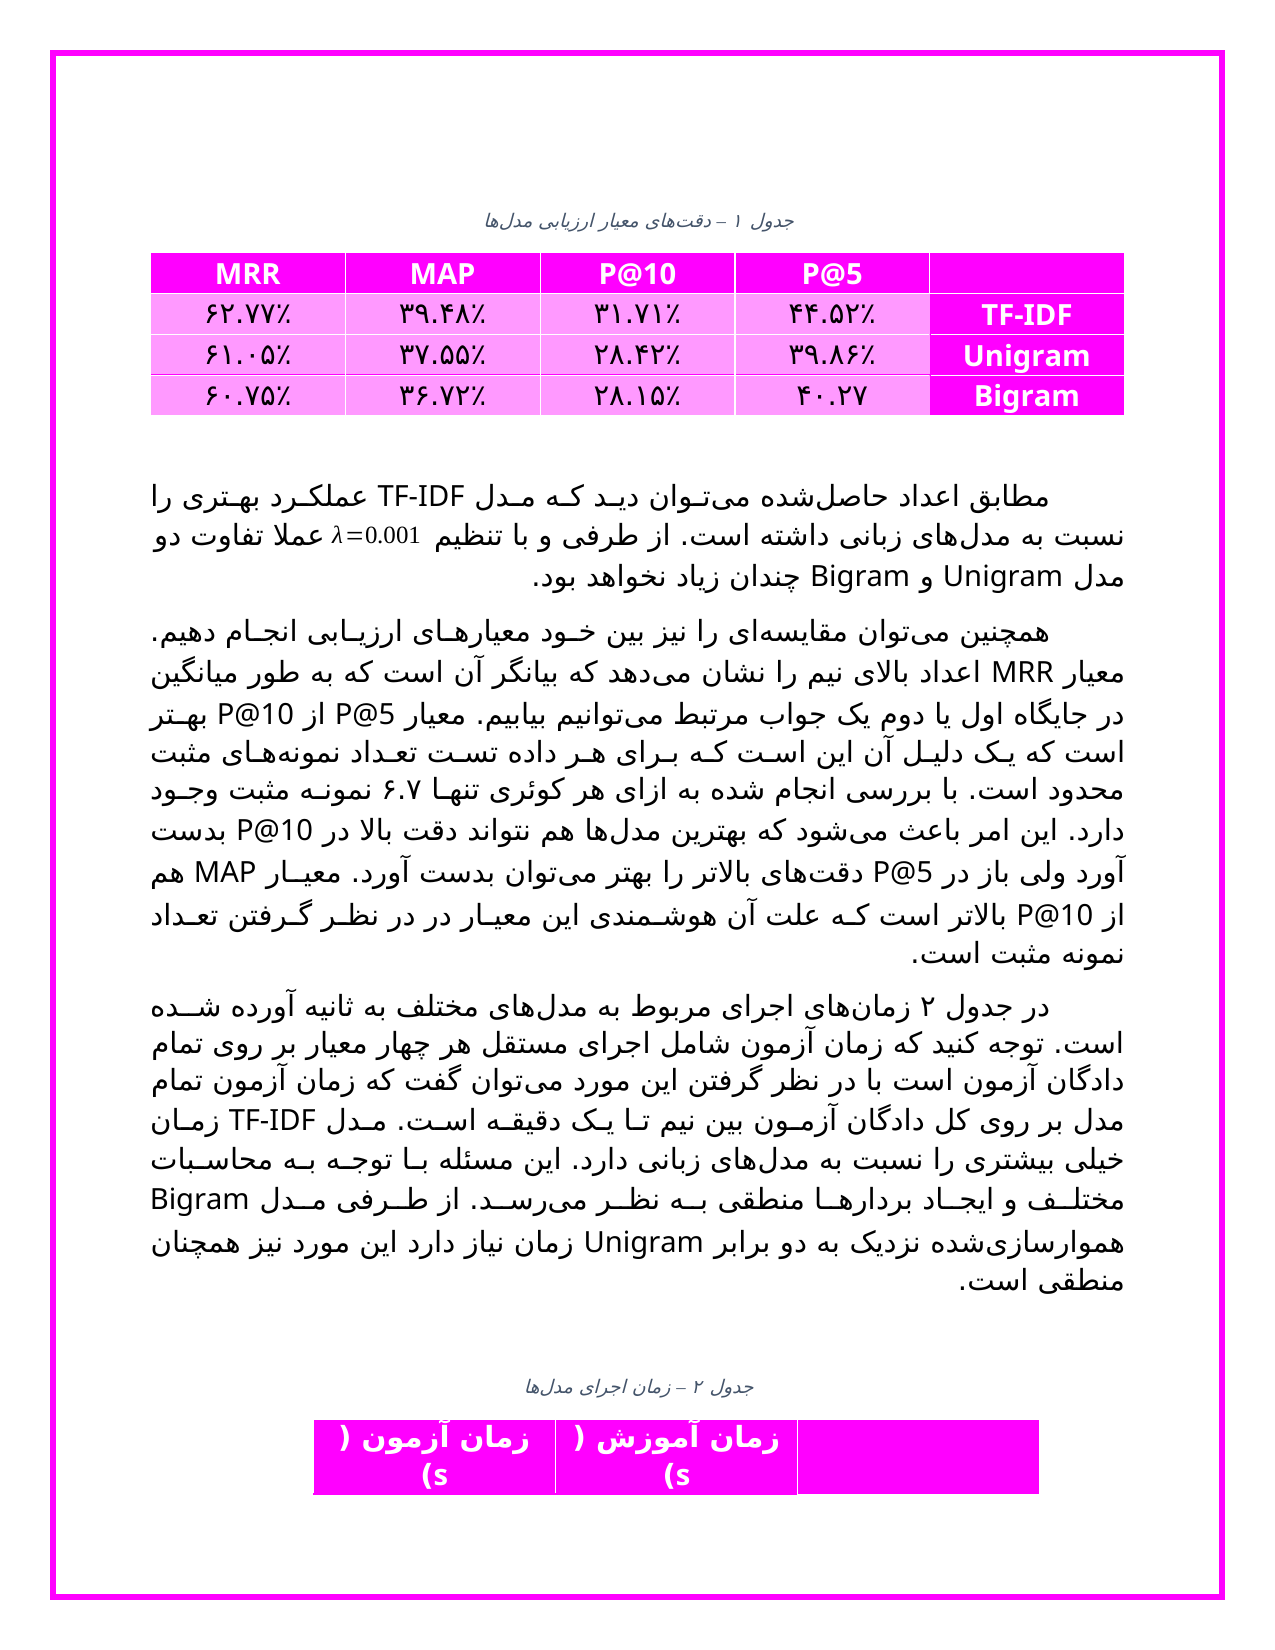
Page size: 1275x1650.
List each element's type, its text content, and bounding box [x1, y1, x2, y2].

text مطابق اعداد حاصل‌شده می‌توان دید که مدل TF-IDF عملکرد بهتری را نسبت به مدل‌های زبانی داشته است. از طرفی و با تنظیم عملا تفاوت دو مدل Unigram و Bigram چندان زیاد نخواهد بود. [150, 476, 1125, 594]
table_header [930, 253, 1124, 293]
table_cell ۳۷.۵۵٪ [346, 335, 540, 374]
table_cell TF-IDF [930, 294, 1124, 334]
table_cell ۲۸.۴۲٪ [541, 335, 734, 374]
table_cell ۳۹.۸۶٪ [736, 334, 930, 374]
table_cell ۴۴.۵۲٪ [736, 294, 930, 334]
table_cell Bigram [930, 376, 1124, 415]
table_header P@10 [541, 253, 734, 293]
table_header MRR [151, 253, 345, 293]
table_header [798, 1420, 1039, 1494]
table_cell ۶۲.۷۷٪ [151, 294, 345, 334]
table_header زمان آموزش (s) [555, 1420, 797, 1494]
table_header زمان آزمون (s) [313, 1420, 555, 1494]
table_header P@5 [736, 253, 929, 293]
table_cell ۳۹.۴۸٪ [346, 294, 540, 334]
table_header MAP [346, 253, 540, 293]
table_cell Unigram [930, 335, 1124, 374]
table_cell ۳۱.۷۱٪ [541, 294, 734, 334]
text جدول ۲ – زمان اجرای مدل‌ها [150, 1376, 1125, 1398]
text جدول ۱ – دقت‌های معیار ارزیابی مدل‌ها [150, 209, 1125, 231]
table_cell ۳۶.۷۲٪ [346, 376, 540, 415]
table_cell ۶۰.۷۵٪ [151, 376, 345, 415]
text در جدول ۲ زمان‌های اجرای مربوط به مدل‌های مختلف به ثانیه آورده شده است. توجه کنید که زمان آزمون شامل اجرای مستقل هر چهار معیار بر روی تمام دادگان آزمون است با در نظر گرفتن این مورد می‌توان گفت که زمان آزمون تمام مدل بر روی کل دادگان آزمون بین نیم تا یک دقیقه است. مدل TF-IDF زمان خیلی بیشتری را نسبت به مدل‌های زبانی دارد. این مسئله با توجه به محاسبات مختلف و ایجاد بردارها منطقی به نظر می‌رسد. از طرفی مدل Bigram هموارسازی‌شده نزدیک به دو برابر Unigram زمان نیاز دارد این مورد نیز همچنان منطقی است. [150, 989, 1125, 1297]
table_cell ۲۸.۱۵٪ [541, 376, 734, 415]
table_cell ۶۱.۰۵٪ [151, 335, 345, 374]
text همچنین می‌توان مقایسه‌ای را نیز بین خود معیارهای ارزیابی انجام دهیم. معیار MRR اعداد بالای نیم را نشان می‌دهد که بیانگر آن است که به طور میانگین در جایگاه اول یا دوم یک جواب مرتبط می‌توانیم بیابیم. معیار P@5 از P@10 بهتر است که یک دلیل آن این است که برای هر داده تست تعداد نمونه‌های مثبت محدود است. با بررسی انجام شده به ازای هر کوئری تنها ۶.۷ نمونه مثبت وجود دارد. این امر باعث می‌شود که بهترین مدل‌ها هم نتواند دقت بالا در P@10 بدست آورد ولی باز در P@5 دقت‌های بالاتر را بهتر می‌توان بدست آورد. معیار MAP هم از P@10 بالاتر است که علت آن هوشمندی این معیار در در نظر گرفتن تعداد نمونه مثبت است. [150, 614, 1125, 970]
table_cell ۴۰.۲۷ [736, 375, 930, 415]
